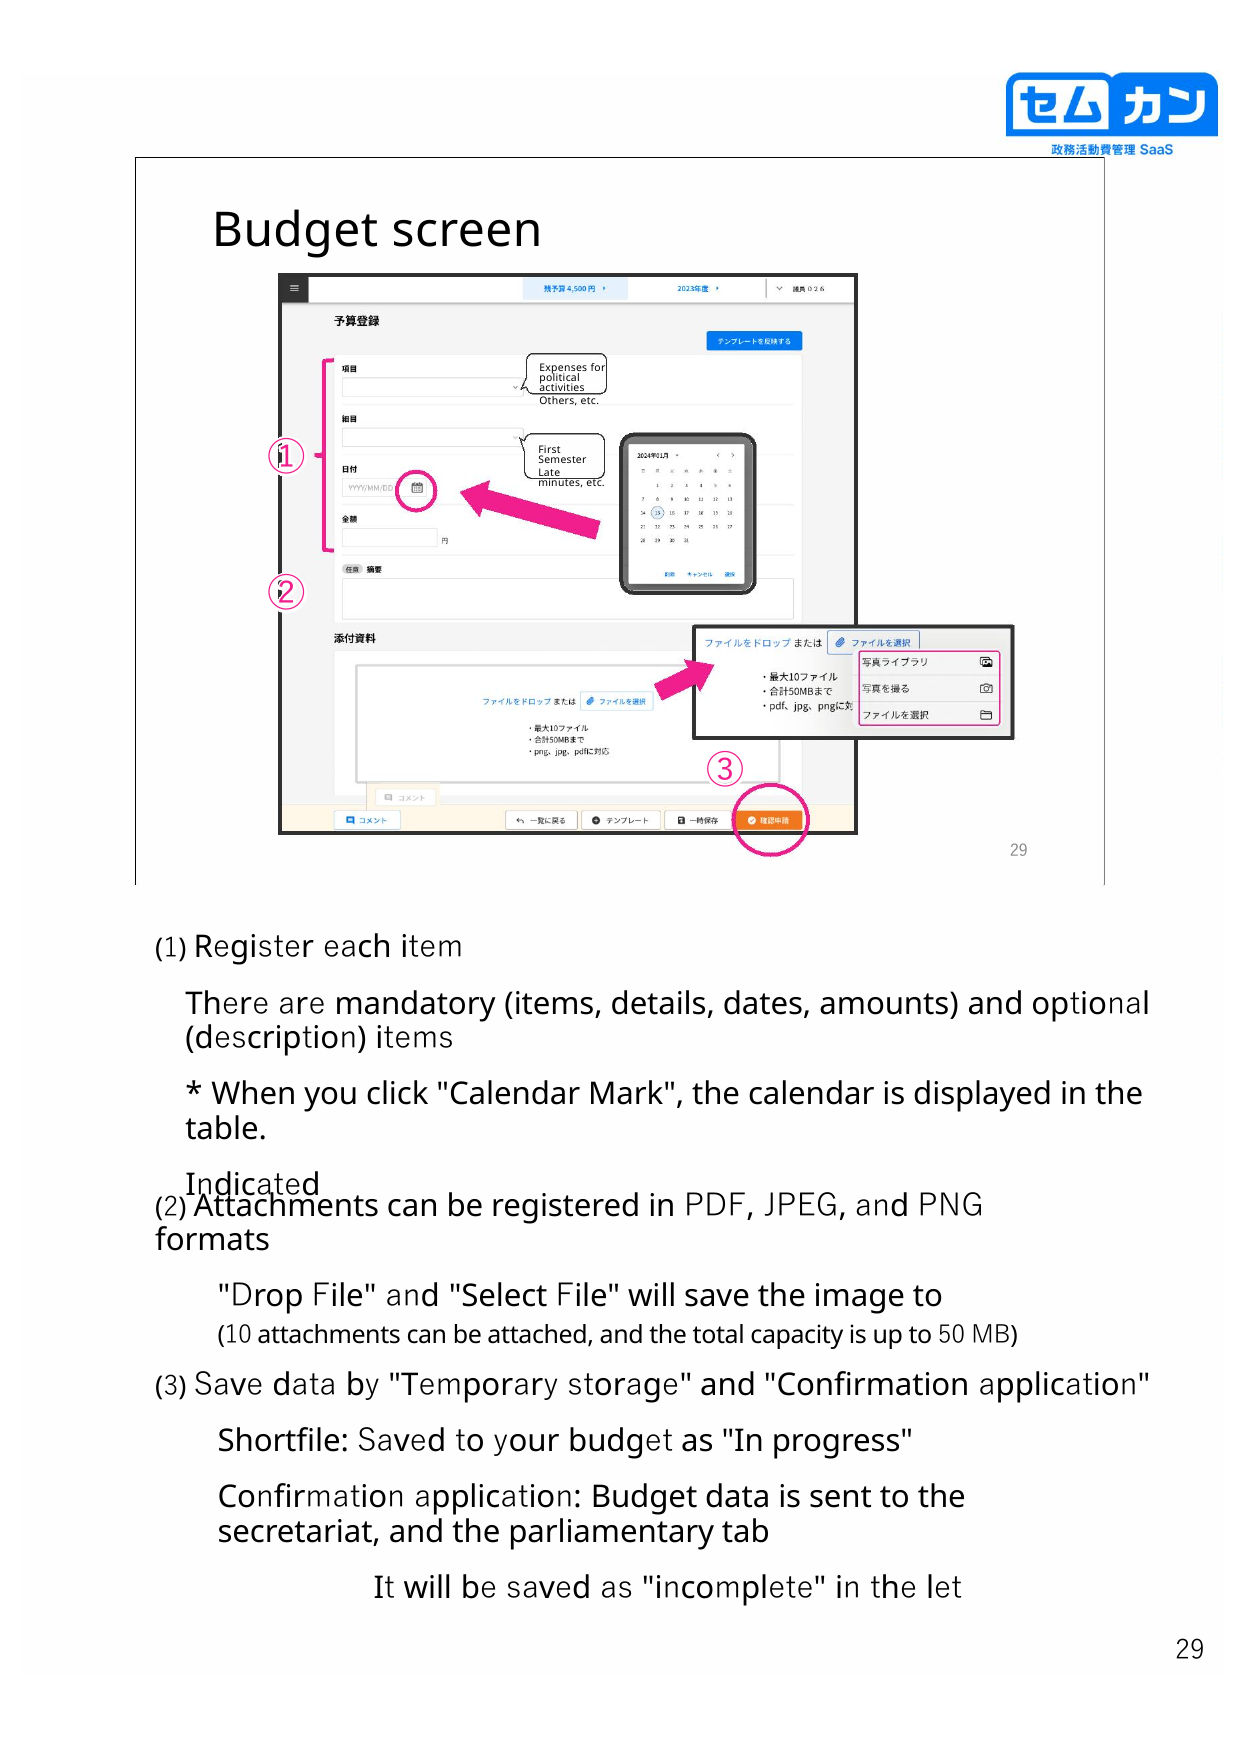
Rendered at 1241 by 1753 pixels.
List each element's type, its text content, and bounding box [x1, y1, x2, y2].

text Late minutes, etc. [538, 468, 607, 489]
text (1) Register each item [155, 930, 673, 964]
text (3) Save data by "Temporary storage" and "Confirmation application" [155, 1368, 1201, 1402]
text ① [267, 437, 330, 478]
text Shortfile: Saved to your budget as "In progress" [217, 1424, 1086, 1458]
text First Semester [538, 445, 607, 466]
text It will be saved as "incomplete" in the let [373, 1571, 1086, 1605]
text (2) Attachments can be registered in PDF, JPEG, and PNG formats [155, 1189, 1084, 1258]
text There are mandatory (items, details, dates, amounts) and optional (description) items [185, 987, 1190, 1056]
text Confirmation application: Budget data is sent to the secretariat, and the parliamentary tab [217, 1480, 1086, 1549]
text (10 attachments can be attached, and the total capacity is up to 50 MB) [217, 1321, 1201, 1349]
picture [16, 70, 1223, 1678]
text 29 [1175, 1636, 1230, 1666]
text "Drop File" and "Select File" will save the image to [217, 1279, 1084, 1314]
text * When you click "Calendar Mark", the calendar is displayed in the table. [185, 1077, 1190, 1146]
text ③ [706, 751, 768, 791]
text 29 [1009, 841, 1053, 860]
text Indicated [185, 1168, 1190, 1203]
text Expenses for political activities [539, 363, 608, 394]
text Budget screen [212, 204, 734, 257]
text ② [267, 574, 330, 615]
